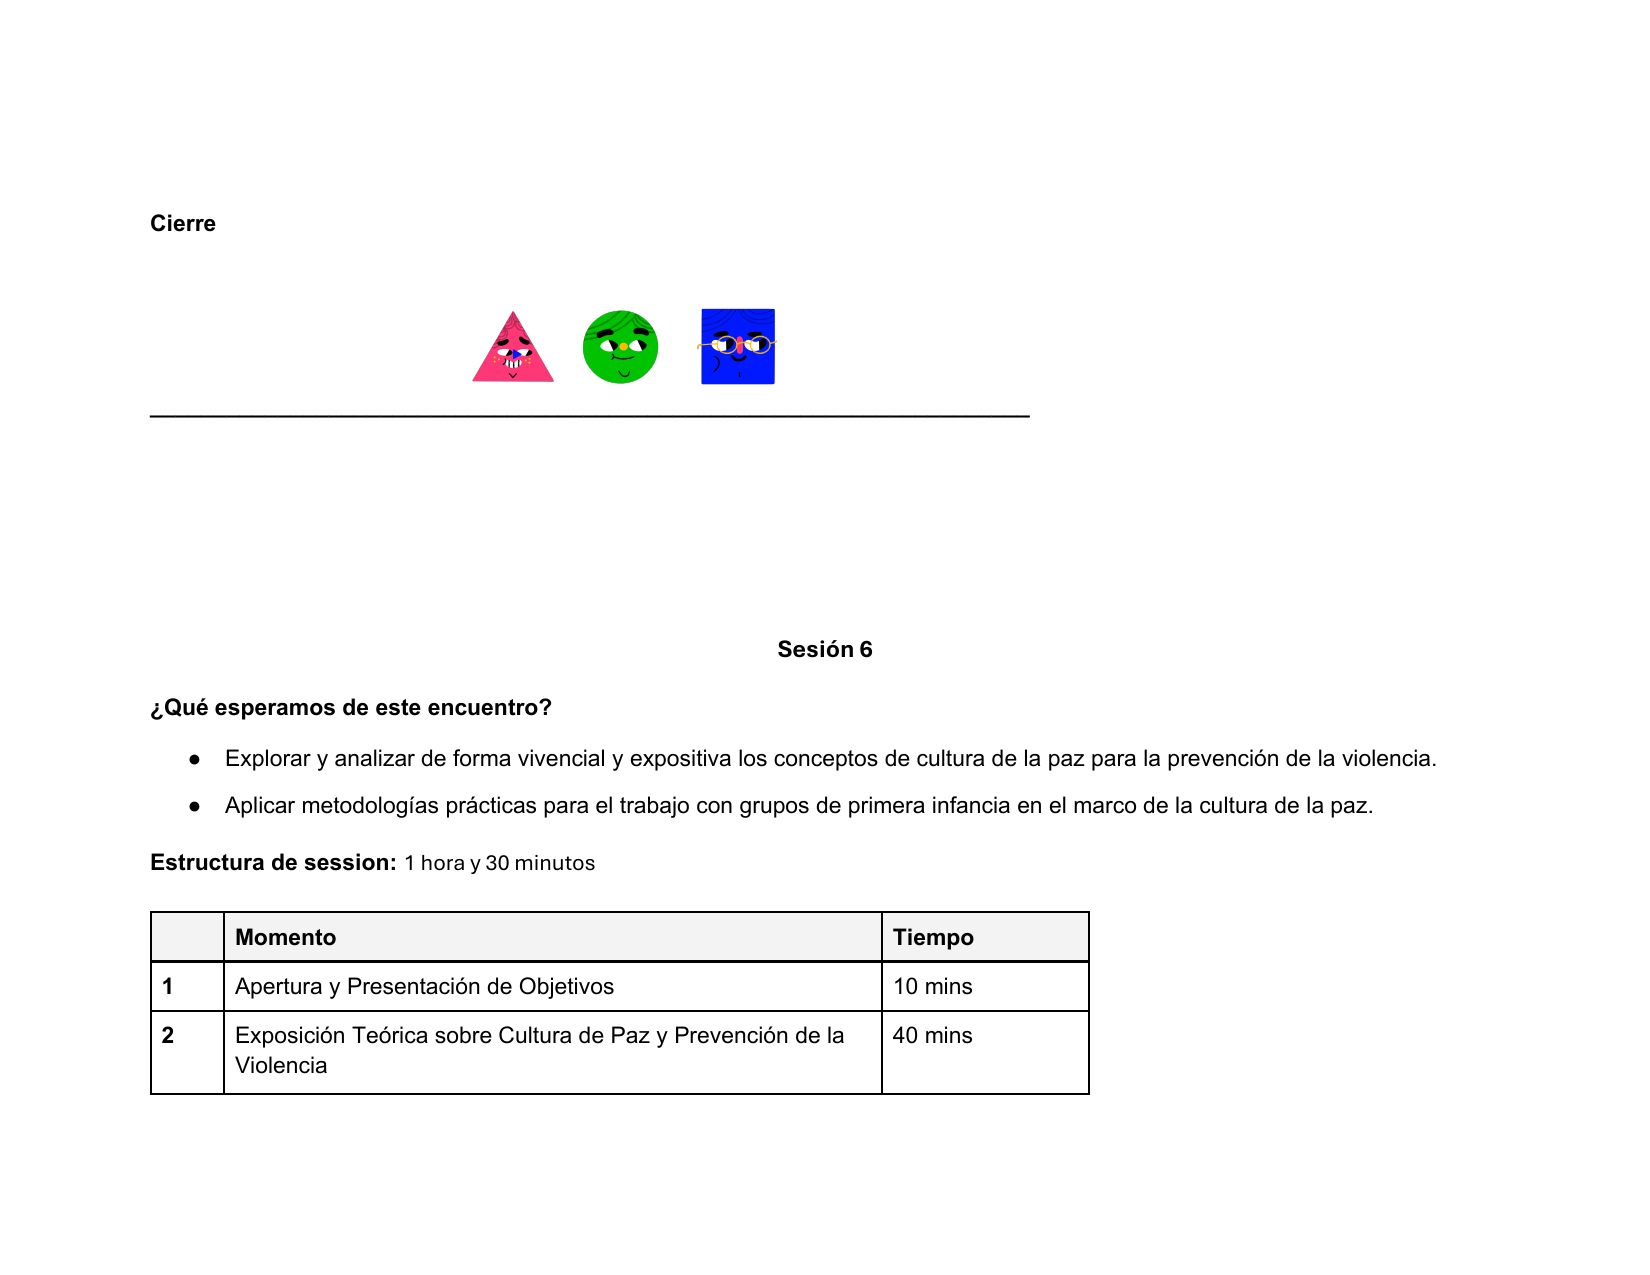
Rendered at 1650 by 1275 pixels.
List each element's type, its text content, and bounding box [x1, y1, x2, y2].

text ¿Qué esperamos de este encuentro? [150, 694, 1500, 720]
picture [580, 307, 661, 386]
picture [470, 307, 557, 386]
text Estructura de session: 1 hora y 30 minutos [150, 849, 1500, 877]
text Sesión 6 [150, 634, 1500, 664]
table_cell Exposición Teórica sobre Cultura de Paz y Prevención de la Violencia [225, 1012, 881, 1093]
table_cell 10 mins [883, 963, 1088, 1010]
text _____________________________________________________________________ [150, 392, 1500, 418]
table_header [152, 913, 223, 960]
text Cierre [150, 210, 1500, 237]
table_cell Apertura y Presentación de Objetivos [225, 963, 881, 1010]
table_cell 1 [152, 963, 223, 1010]
table_cell 40 mins [883, 1012, 1088, 1093]
list Aplicar metodologías prácticas para el trabajo con grupos de primera infancia en el marco de la cultura de la paz. [187, 792, 1500, 818]
table_cell 2 [152, 1012, 223, 1093]
table_header Momento [225, 913, 881, 960]
table_header Tiempo [883, 913, 1088, 960]
picture [696, 306, 778, 386]
list Explorar y analizar de forma vivencial y expositiva los conceptos de cultura de la paz para la prevención de la violencia. [187, 745, 1500, 771]
